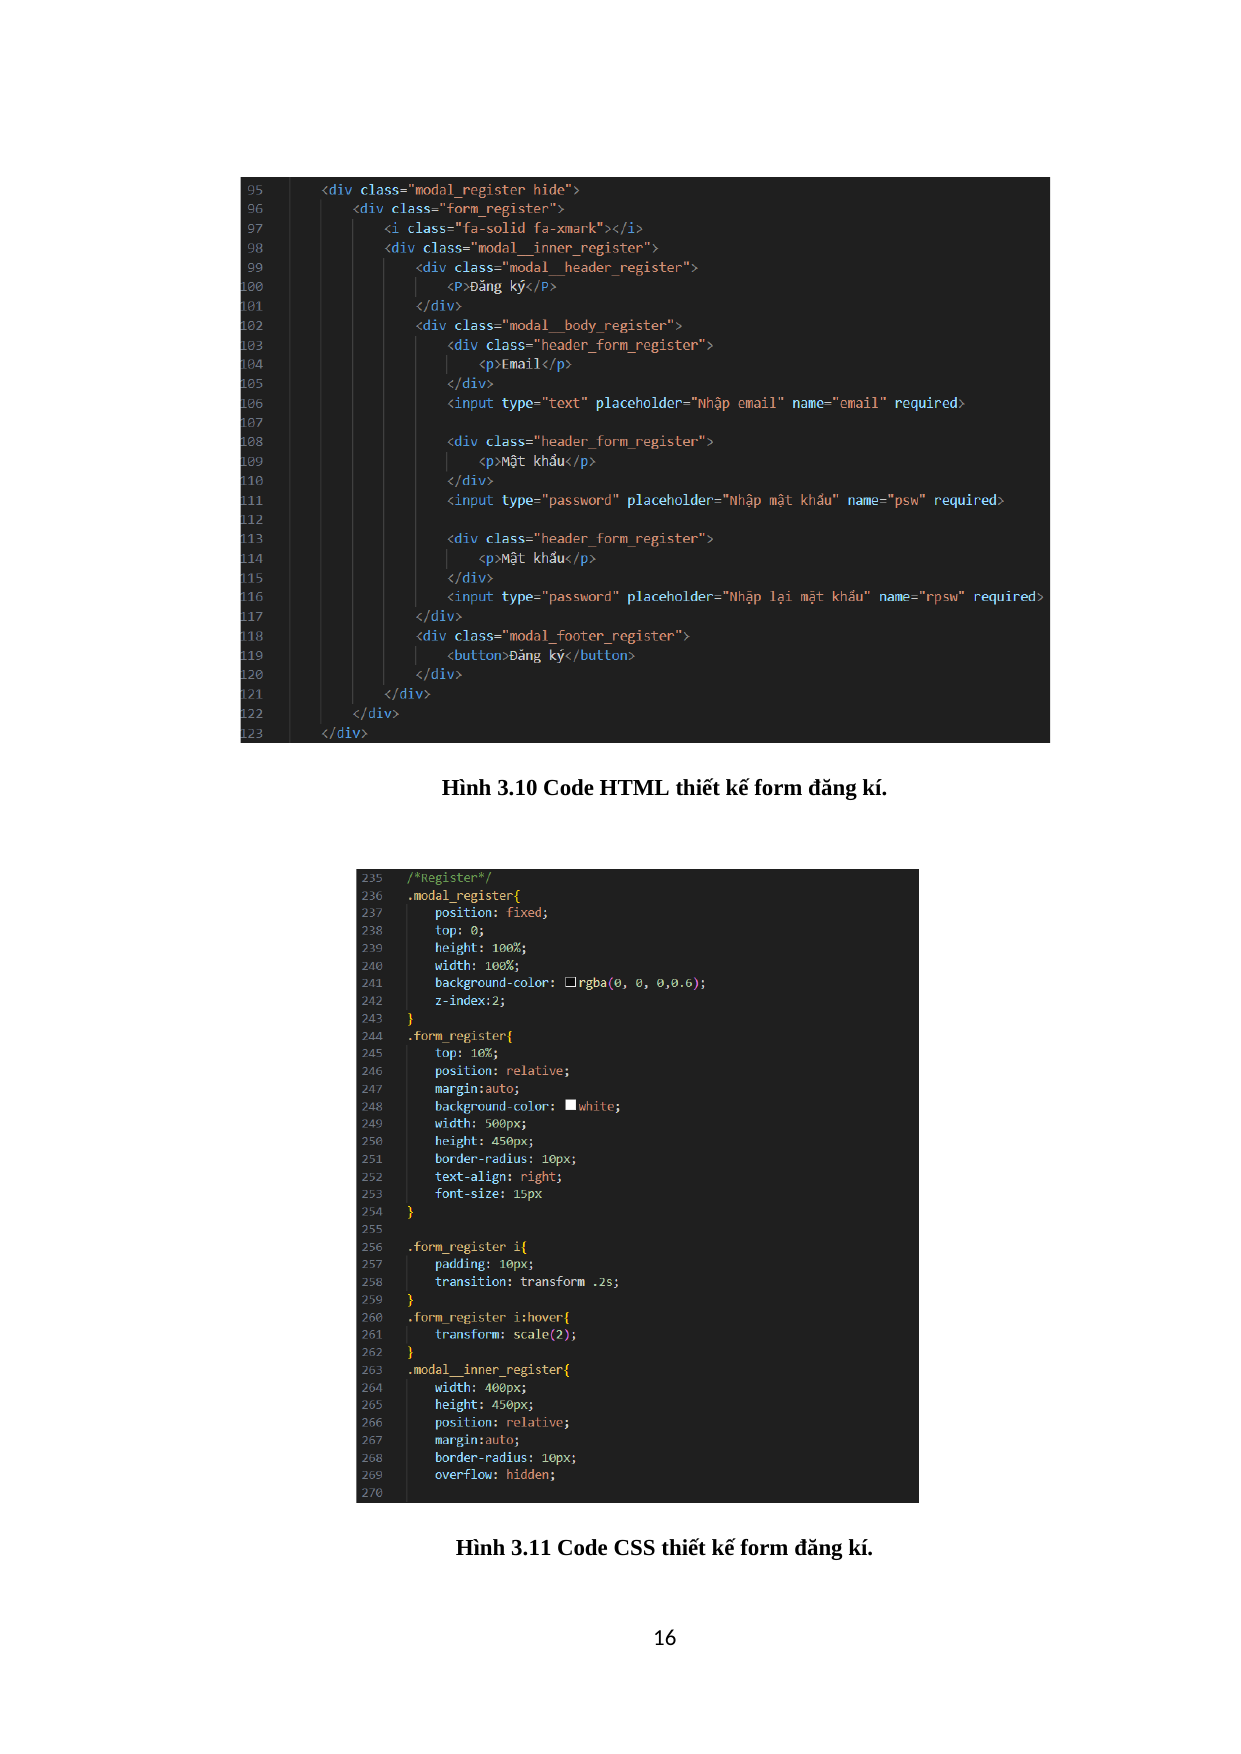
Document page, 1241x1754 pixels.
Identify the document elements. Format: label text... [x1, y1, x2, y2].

picture [356, 869, 919, 1503]
text Hình 3.11 Code CSS thiết kế form đăng kí. [207, 1534, 1122, 1561]
picture [240, 177, 1051, 743]
text Hình 3.10 Code HTML thiết kế form đăng kí. [207, 774, 1122, 801]
